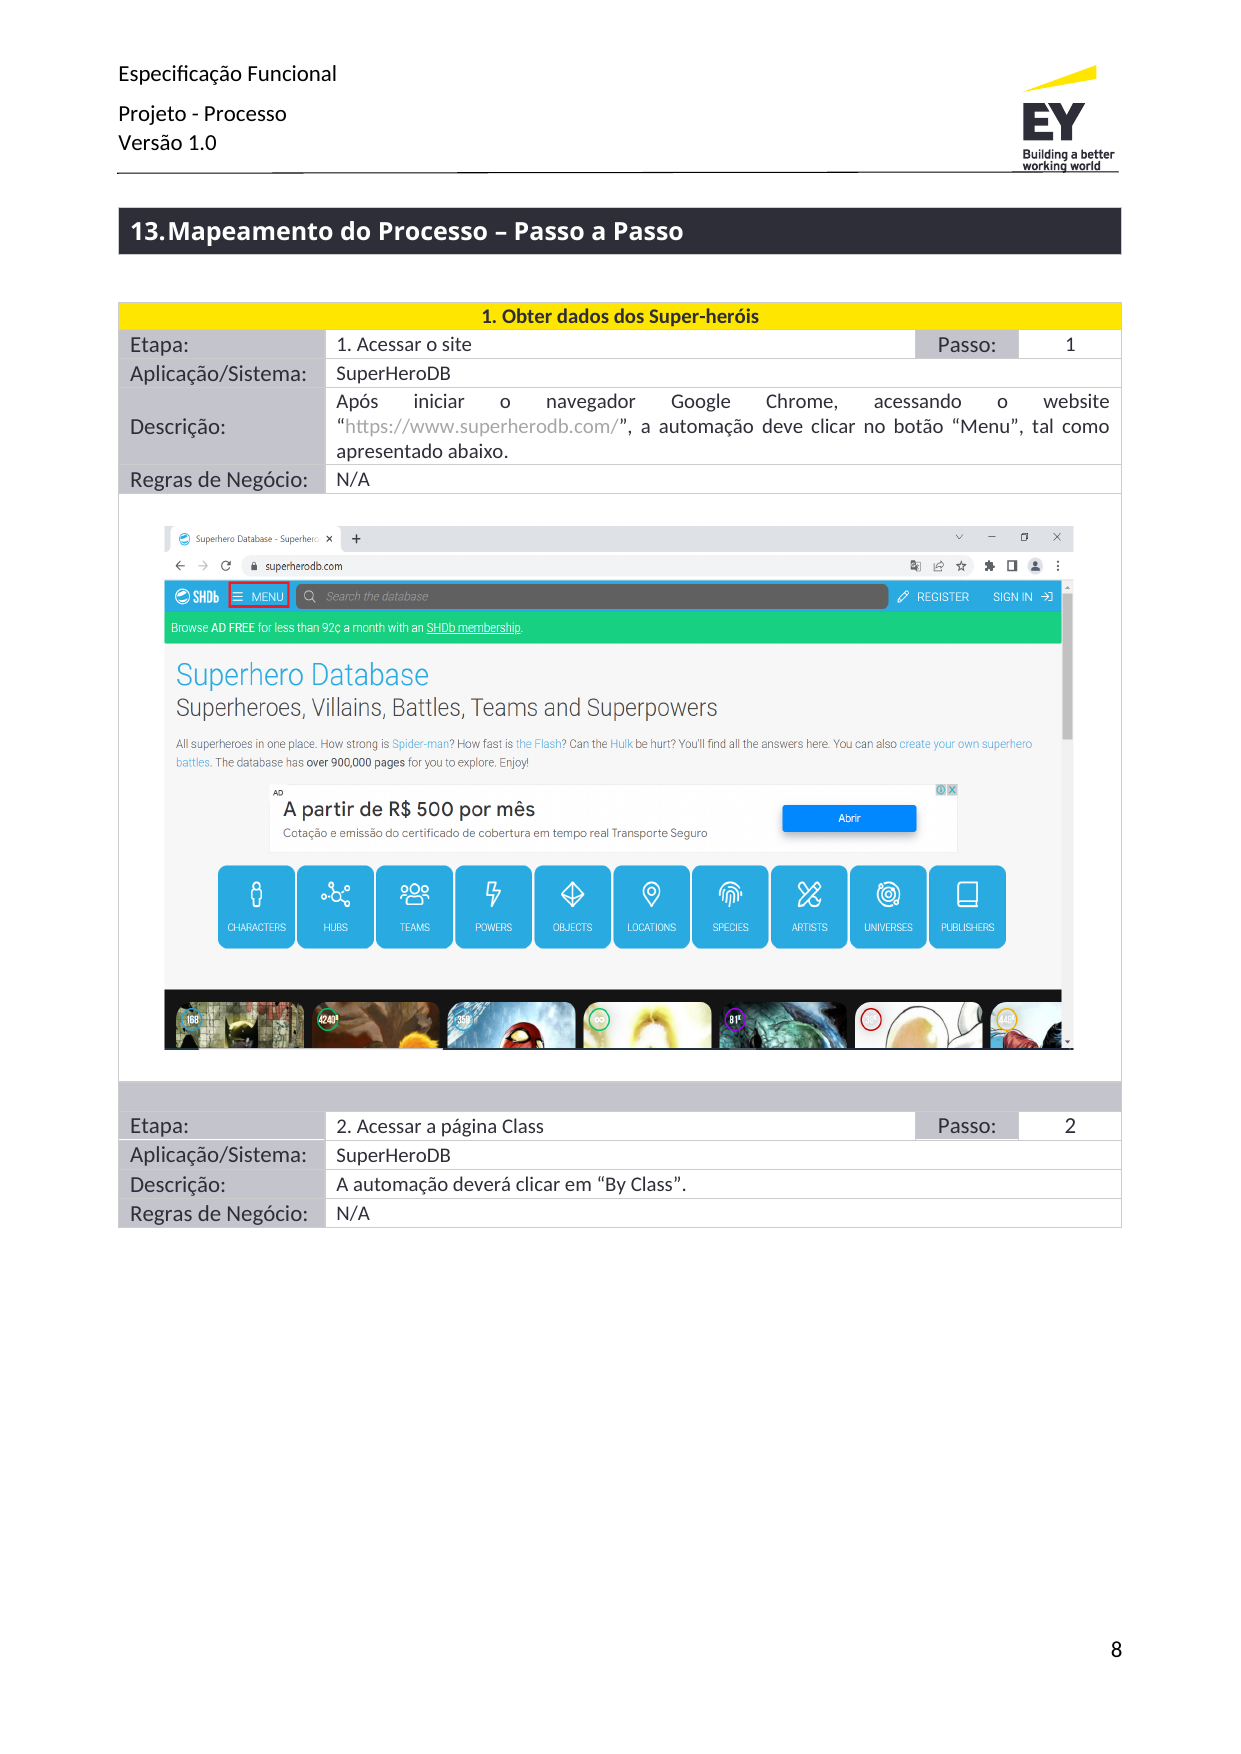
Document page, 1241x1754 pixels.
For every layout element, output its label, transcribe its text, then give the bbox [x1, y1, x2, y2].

table_cell Após iniciar o navegador Google Chrome, acessando o website “https://www.superherodb.com/”, a automação deve clicar no botão “Menu”, tal como apresentado abaixo. [326, 388, 1121, 464]
table_cell Aplicação/Sistema: [119, 359, 324, 387]
table_cell Etapa: [119, 330, 324, 358]
table_cell 1. Acessar o site [326, 330, 915, 358]
table_cell SuperHeroDB [326, 1141, 1121, 1169]
picture [163, 522, 1077, 1054]
table_cell Regras de Negócio: [119, 1199, 324, 1227]
table_header Mapeamento do Processo – Passo a Passo [119, 208, 1121, 254]
table_cell [119, 494, 1121, 1081]
table_cell A automação deverá clicar em “By Class”. [326, 1170, 1121, 1198]
table_cell 2 [1019, 1112, 1121, 1139]
table_cell [119, 1083, 1121, 1111]
table_cell Passo: [916, 330, 1018, 358]
table_header 1. Obter dados dos Super-heróis [119, 303, 1121, 329]
table_cell Descrição: [119, 1170, 324, 1198]
table_cell Regras de Negócio: [119, 465, 324, 493]
table_cell Aplicação/Sistema: [119, 1141, 324, 1169]
table_cell 1 [1019, 330, 1121, 358]
table_cell N/A [326, 465, 1121, 493]
table_cell SuperHeroDB [326, 359, 1121, 387]
table_cell N/A [326, 1199, 1121, 1227]
table_cell 2. Acessar a página Class [326, 1112, 915, 1139]
table_cell Etapa: [119, 1112, 324, 1139]
table_cell Passo: [916, 1112, 1018, 1139]
table_cell Descrição: [119, 388, 324, 464]
